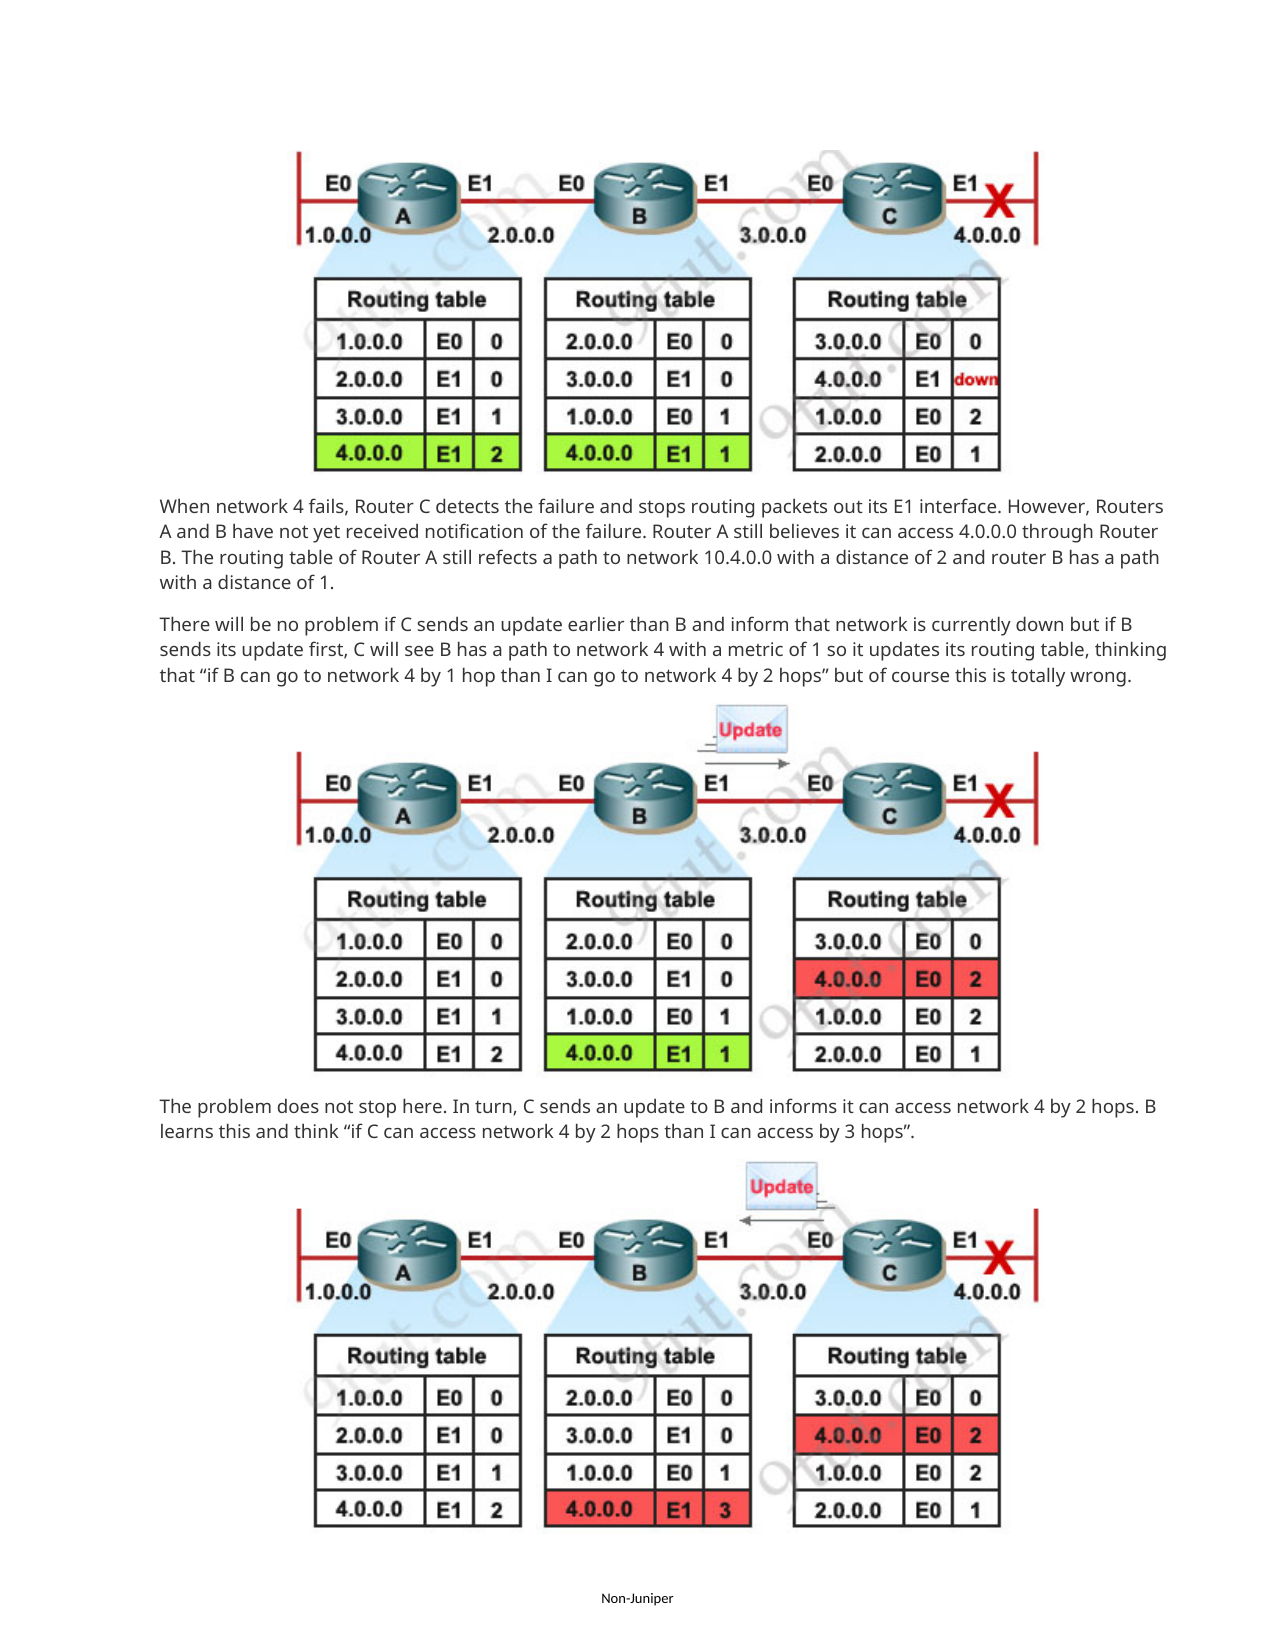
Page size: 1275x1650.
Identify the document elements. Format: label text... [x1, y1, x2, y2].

picture [286, 1159, 1045, 1534]
picture [286, 150, 1045, 478]
picture [286, 703, 1045, 1078]
text There will be no problem if C sends an update earlier than B and inform that network is currently down but if B sends its update first, C will see B has a path to network 4 with a metric of 1 so it updates its routing table, thinking that “if B can go to network 4 by 1 hop than I can go to network 4 by 2 hops” but of course this is totally wrong. [159, 611, 1172, 687]
text The problem does not stop here. In turn, C sends an update to B and informs it can access network 4 by 2 hops. B learns this and think “if C can access network 4 by 2 hops than I can access by 3 hops”. [159, 1093, 1172, 1144]
text When network 4 fails, Router C detects the failure and stops routing packets out its E1 interface. However, Routers A and B have not yet received notification of the failure. Router A still believes it can access 4.0.0.0 through Router B. The routing table of Router A still refects a path to network 10.4.0.0 with a distance of 2 and router B has a path with a distance of 1. [159, 493, 1172, 595]
